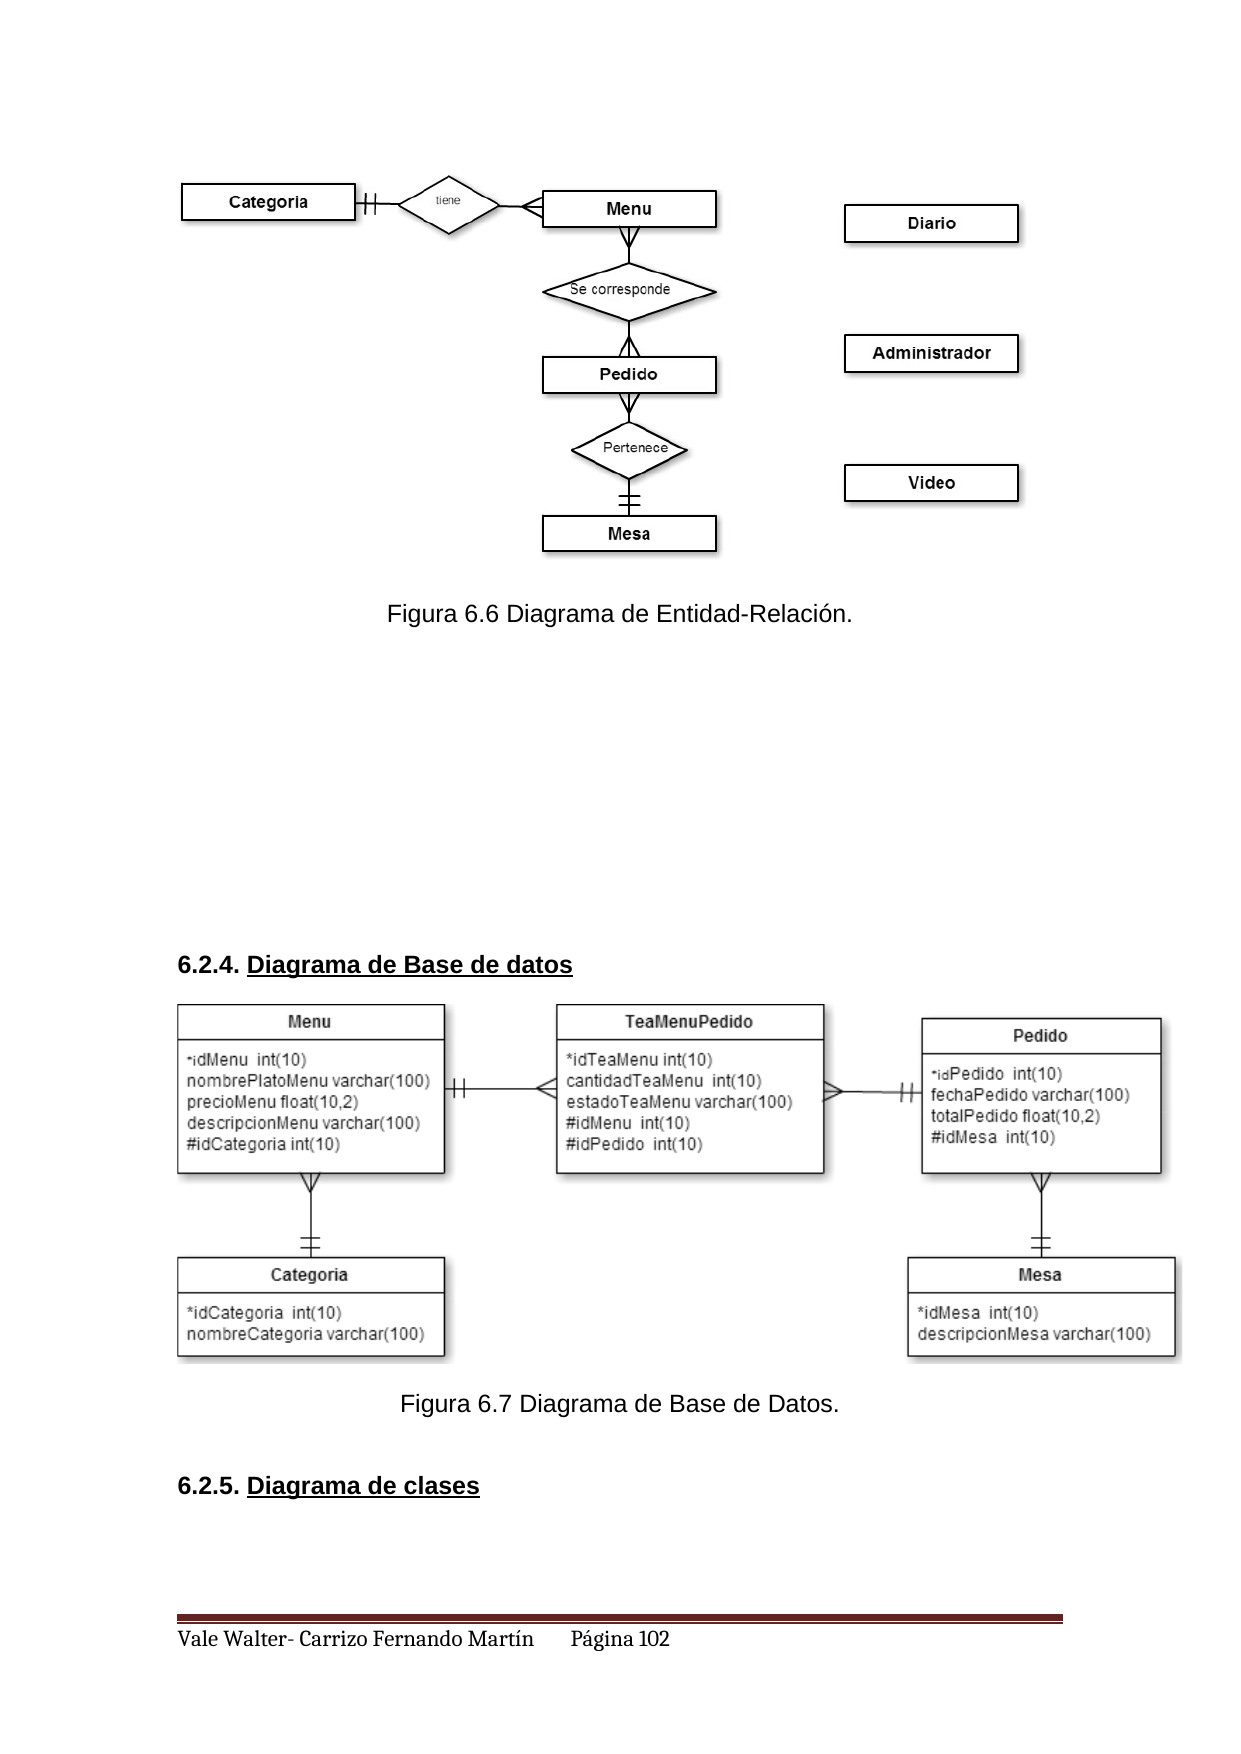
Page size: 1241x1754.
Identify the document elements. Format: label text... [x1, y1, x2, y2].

text 6.2.4. Diagrama de Base de datos [177, 950, 1063, 979]
text Figura 6.7 Diagrama de Base de Datos. [177, 1389, 1063, 1417]
picture [177, 147, 1063, 574]
picture [177, 1004, 1183, 1364]
text Figura 6.6 Diagrama de Entidad-Relación. [177, 598, 1063, 627]
text 6.2.5. Diagrama de clases [177, 1471, 1063, 1500]
